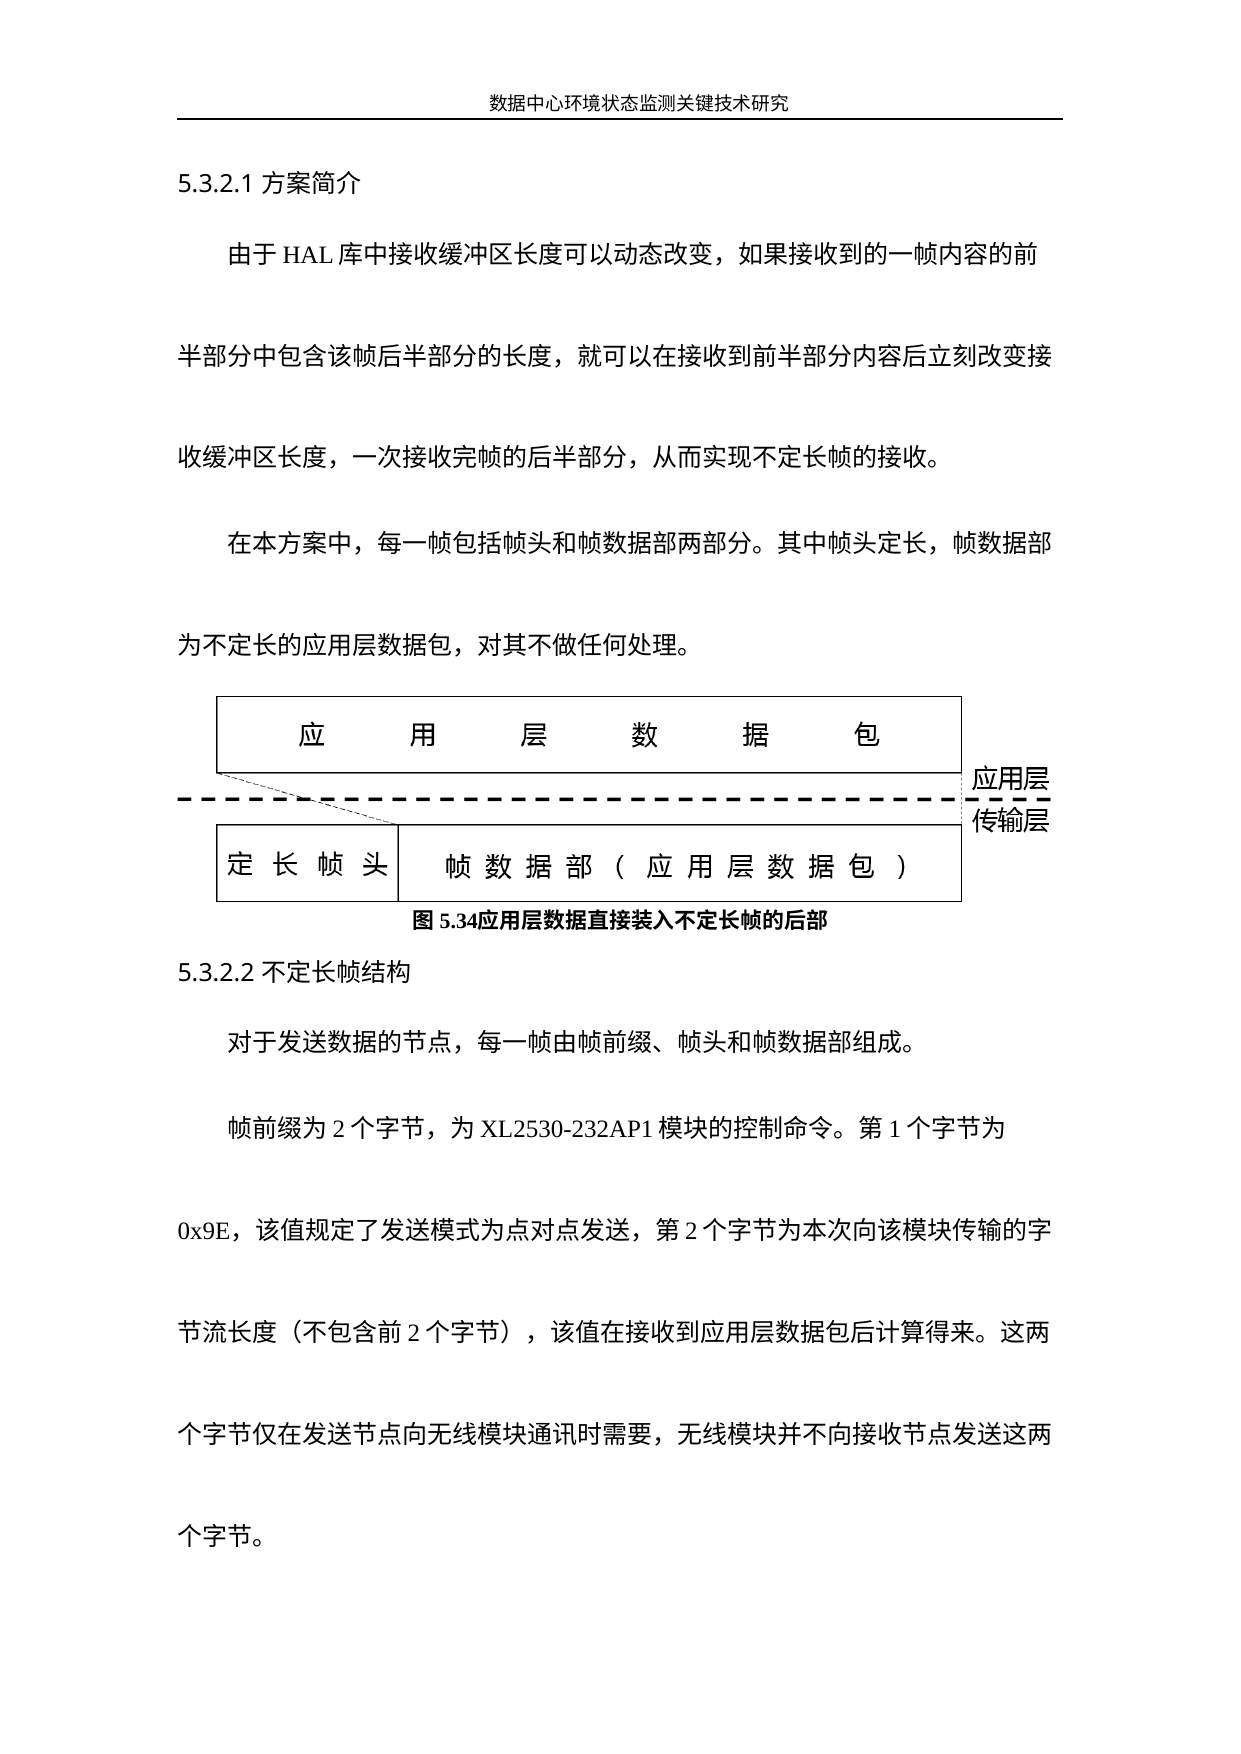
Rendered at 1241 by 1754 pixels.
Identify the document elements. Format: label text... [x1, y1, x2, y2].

text 在本方案中，每一帧包括帧头和帧数据部两部分。其中帧头定长，帧数据部为不定长的应用层数据包，对其不做任何处理。 [177, 508, 1063, 678]
text 帧前缀为2个字节，为XL2530-232AP1模块的控制命令。第1个字节为0x9E，该值规定了发送模式为点对点发送，第2个字节为本次向该模块传输的字节流长度（不包含前2个字节），该值在接收到应用层数据包后计算得来。这两个字节仅在发送节点向无线模块通讯时需要，无线模块并不向接收节点发送这两个字节。 [177, 1093, 1063, 1568]
text 对于发送数据的节点，每一帧由帧前缀、帧头和帧数据部组成。 [177, 1007, 1063, 1075]
picture [177, 696, 1063, 902]
subtitle 方案简介 [177, 164, 1063, 200]
text 由于HAL库中接收缓冲区长度可以动态改变，如果接收到的一帧内容的前半部分中包含该帧后半部分的长度，就可以在接收到前半部分内容后立刻改变接收缓冲区长度，一次接收完帧的后半部分，从而实现不定长帧的接收。 [177, 218, 1063, 490]
subtitle 不定长帧结构 [177, 952, 1063, 989]
